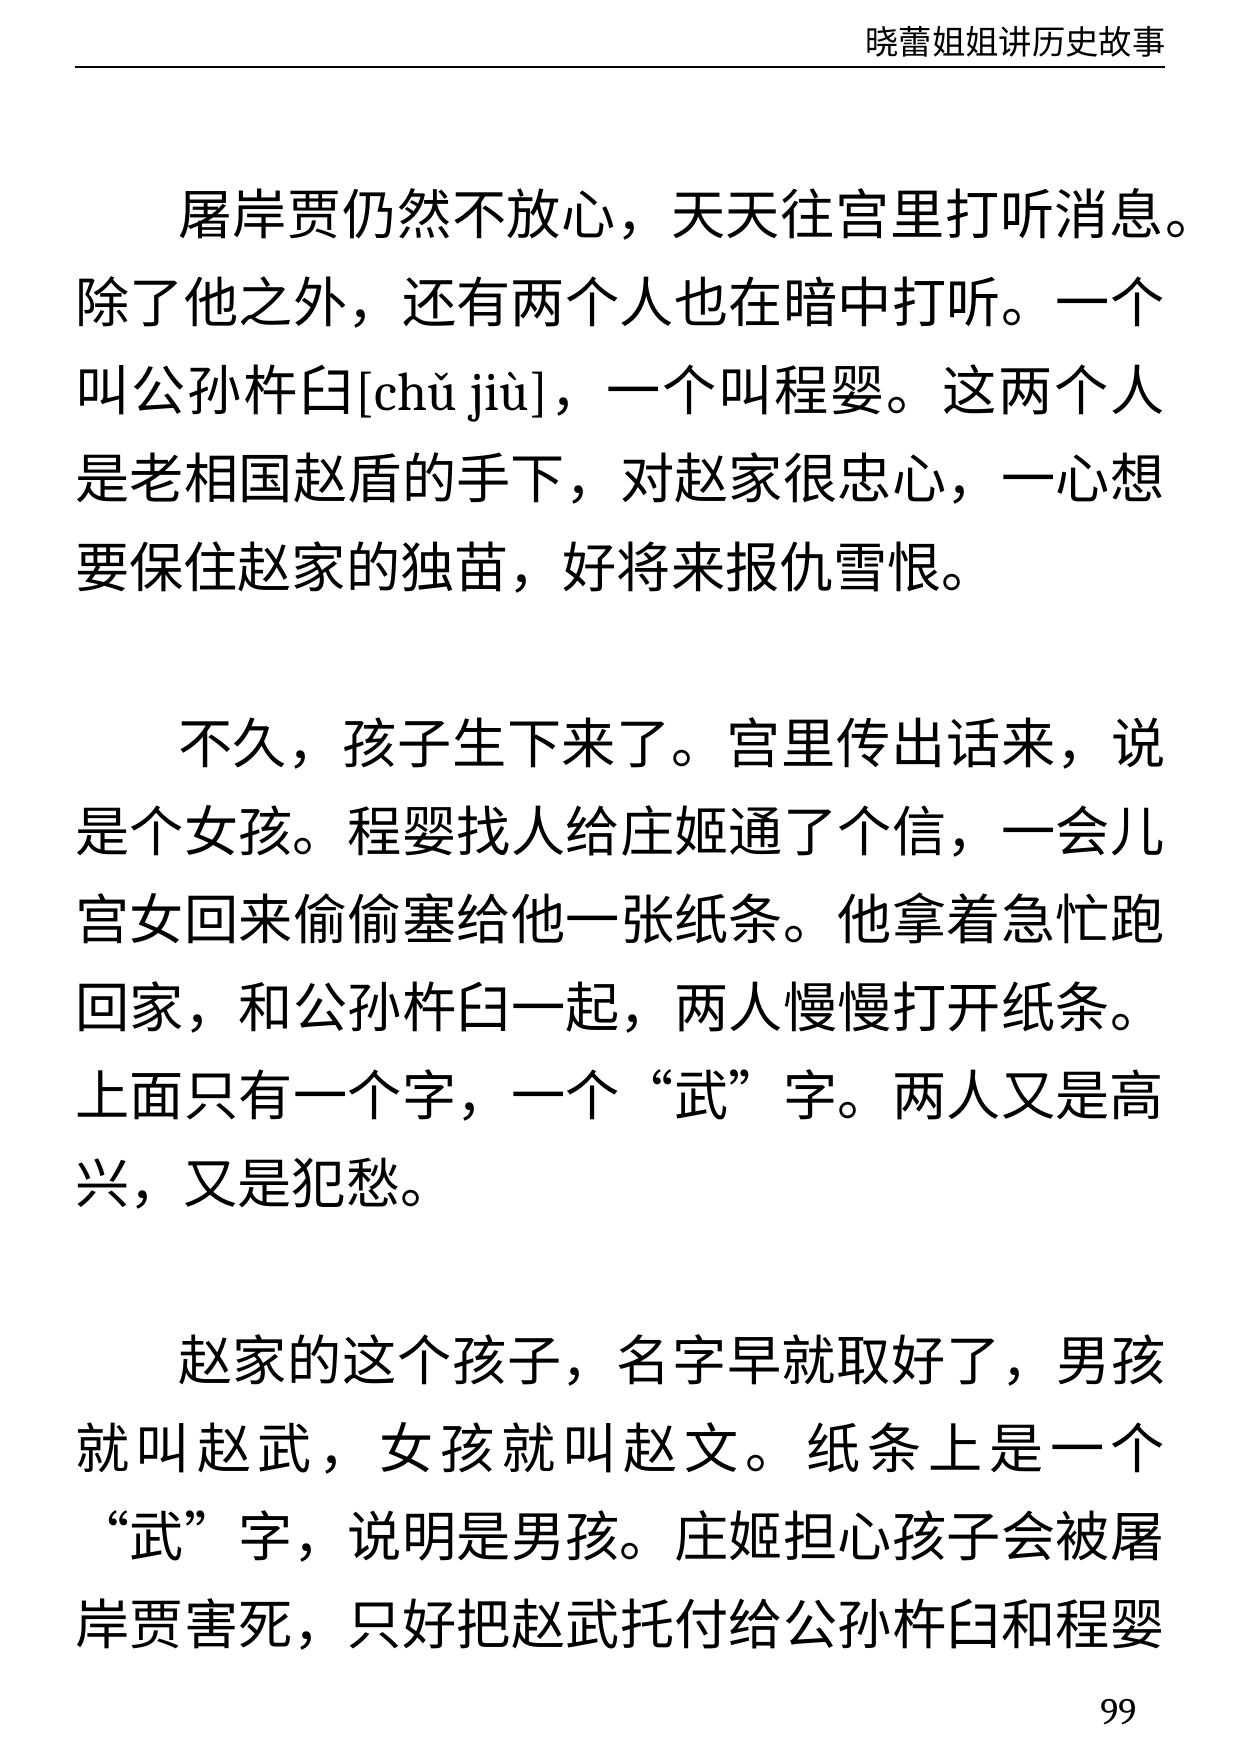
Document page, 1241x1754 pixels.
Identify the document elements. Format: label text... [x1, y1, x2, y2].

text 不久，孩子生下来了。宫里传出话来，说是个女孩。程婴找人给庄姬通了个信，一会儿宫女回来偷偷塞给他一张纸条。他拿着急忙跑回家，和公孙杵臼一起，两人慢慢打开纸条。上面只有一个字，一个“武”字。两人又是高兴，又是犯愁。 [75, 696, 1165, 1224]
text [75, 1312, 1165, 1665]
text 屠岸贾仍然不放心，天天往宫里打听消息。除了他之外，还有两个人也在暗中打听。一个叫公孙杵臼[chǔ jiù]，一个叫程婴。这两个人是老相国赵盾的手下，对赵家很忠心，一心想要保住赵家的独苗，好将来报仇雪恨。 [75, 167, 1165, 607]
